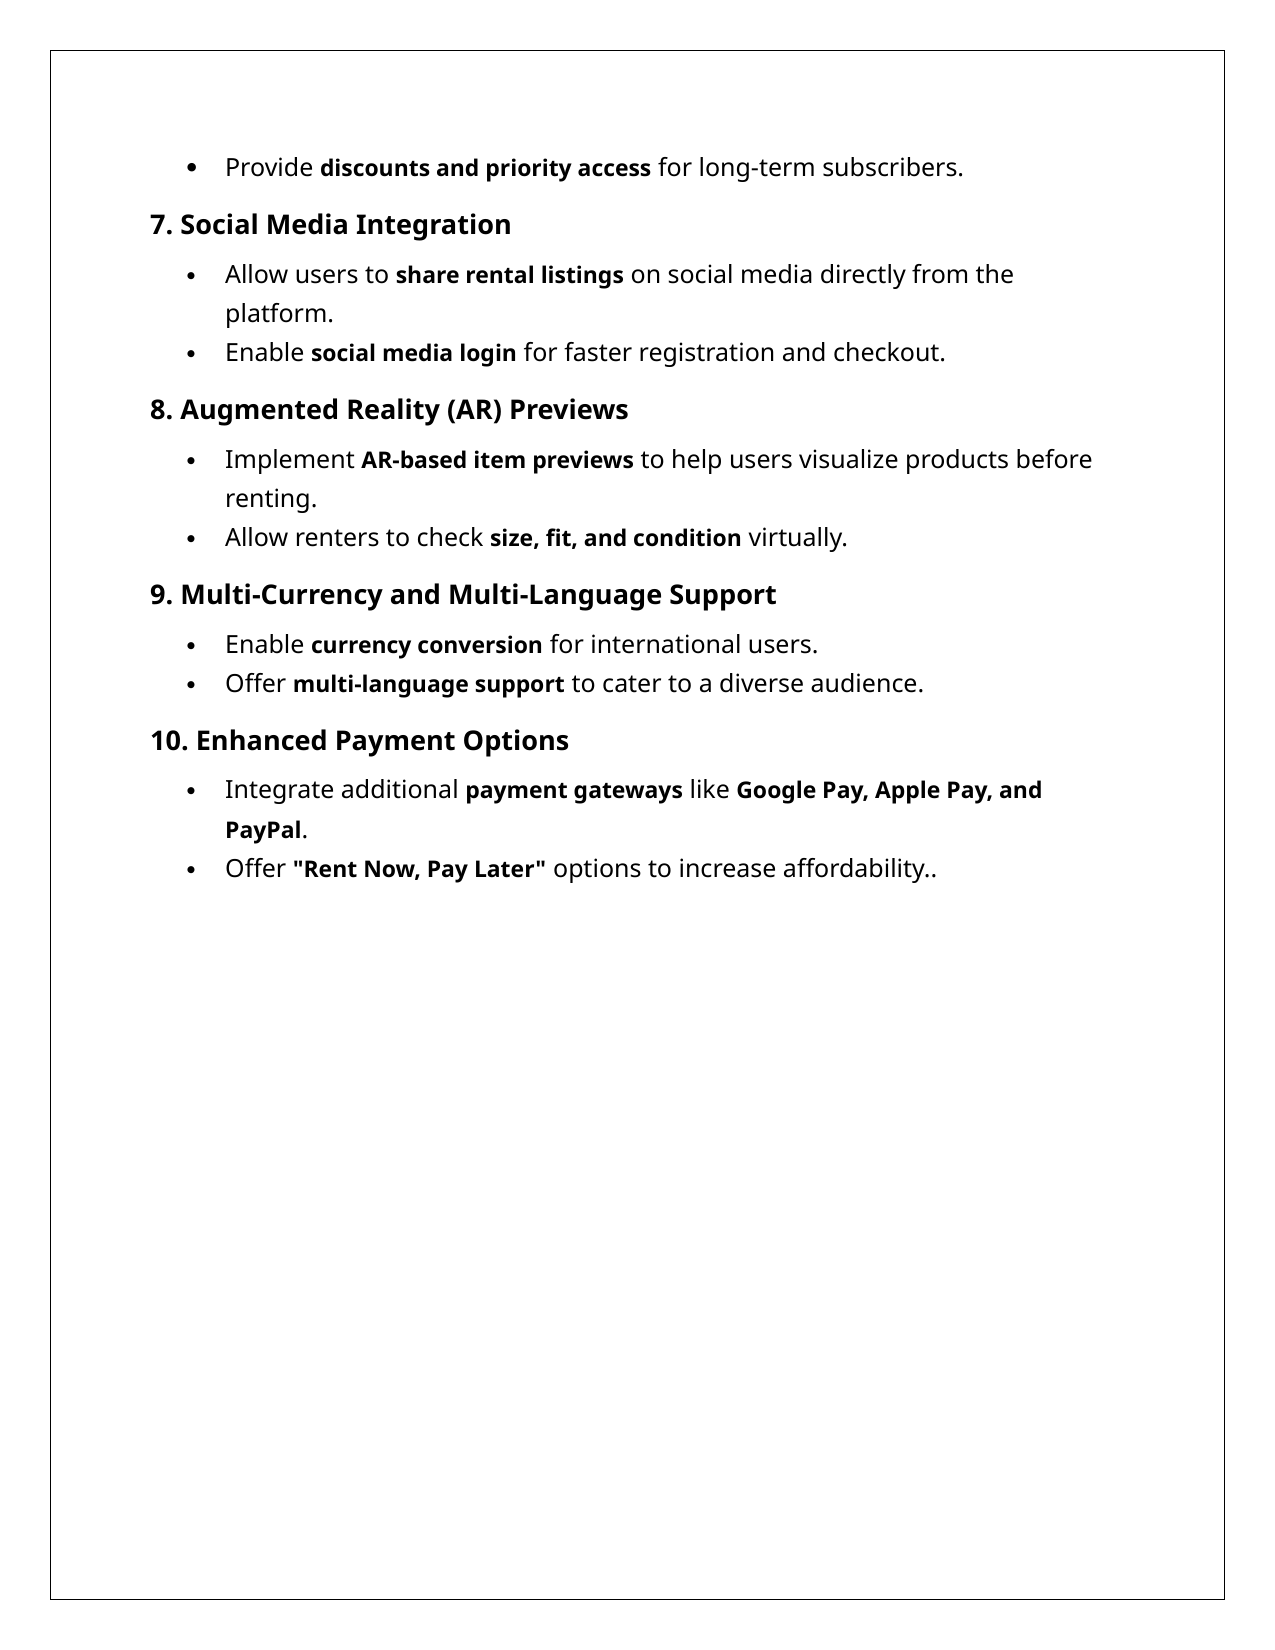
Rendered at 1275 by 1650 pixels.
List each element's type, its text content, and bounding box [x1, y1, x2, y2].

list Enable currency conversion for international users. [187, 626, 1125, 660]
list Offer multi-language support to cater to a diverse audience. [187, 666, 1125, 699]
list Allow users to share rental listings on social media directly from the platform. [187, 257, 1125, 330]
list Provide discounts and priority access for long-term subscribers. [187, 150, 1125, 184]
list Allow renters to check size, fit, and condition virtually. [187, 520, 1125, 554]
subtitle 10. Enhanced Payment Options [150, 721, 1125, 758]
list Offer "Rent Now, Pay Later" options to increase affordability.. [187, 850, 1125, 884]
subtitle 9. Multi-Currency and Multi-Language Support [150, 576, 1125, 612]
list Implement AR-based item previews to help users visualize products before renting. [187, 441, 1125, 515]
list Integrate additional payment gateways like Google Pay, Apple Pay, and PayPal. [187, 772, 1125, 845]
subtitle 7. Social Media Integration [150, 206, 1125, 243]
subtitle 8. Augmented Reality (AR) Previews [150, 391, 1125, 428]
list Enable social media login for faster registration and checkout. [187, 335, 1125, 369]
